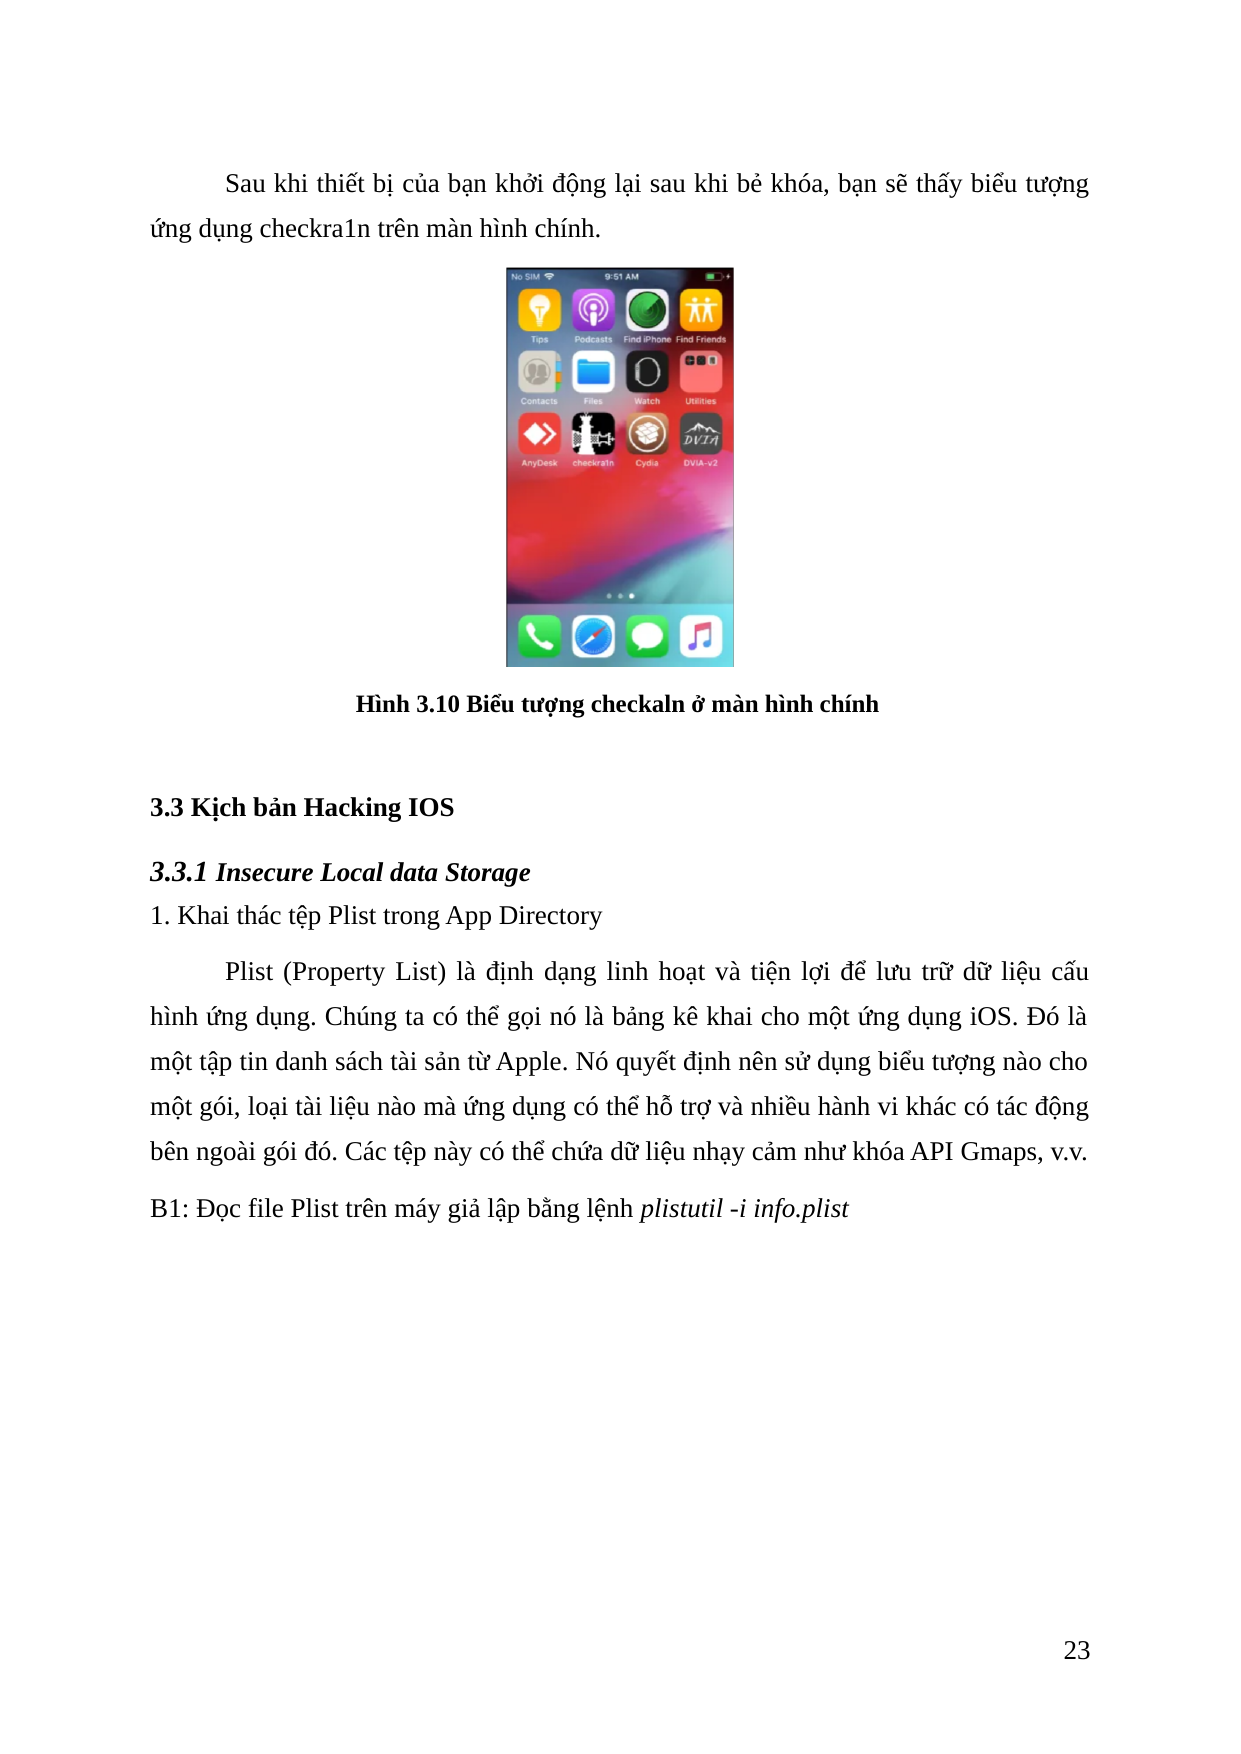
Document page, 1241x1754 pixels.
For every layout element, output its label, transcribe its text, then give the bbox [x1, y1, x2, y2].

text Plist (Property List) là định dạng linh hoạt và tiện lợi để lưu trữ dữ liệu cấu hình ứng dụng. Chúng ta có thể gọi nó là bảng kê khai cho một ứng dụng iOS. Đó là một tập tin danh sách tài sản từ Apple. Nó quyết định nên sử dụng biểu tượng nào cho một gói, loại tài liệu nào mà ứng dụng có thể hỗ trợ và nhiều hành vi khác có tác động bên ngoài gói đó. Các tệp này có thể chứa dữ liệu nhạy cảm như khóa API Gmaps, v.v. [150, 952, 1090, 1170]
text B1: Đọc file Plist trên máy giả lập bằng lệnh plistutil -i info.plist [150, 1188, 1090, 1226]
picture [506, 265, 734, 667]
text Sau khi thiết bị của bạn khởi động lại sau khi bẻ khóa, bạn sẽ thấy biểu tượng ứng dụng checkra1n trên màn hình chính. [150, 164, 1090, 247]
subtitle Kịch bản Hacking IOS [150, 788, 1090, 825]
list 1. Khai thác tệp Plist trong App Directory [150, 896, 1090, 934]
subtitle Insecure Local data Storage [150, 852, 1090, 889]
